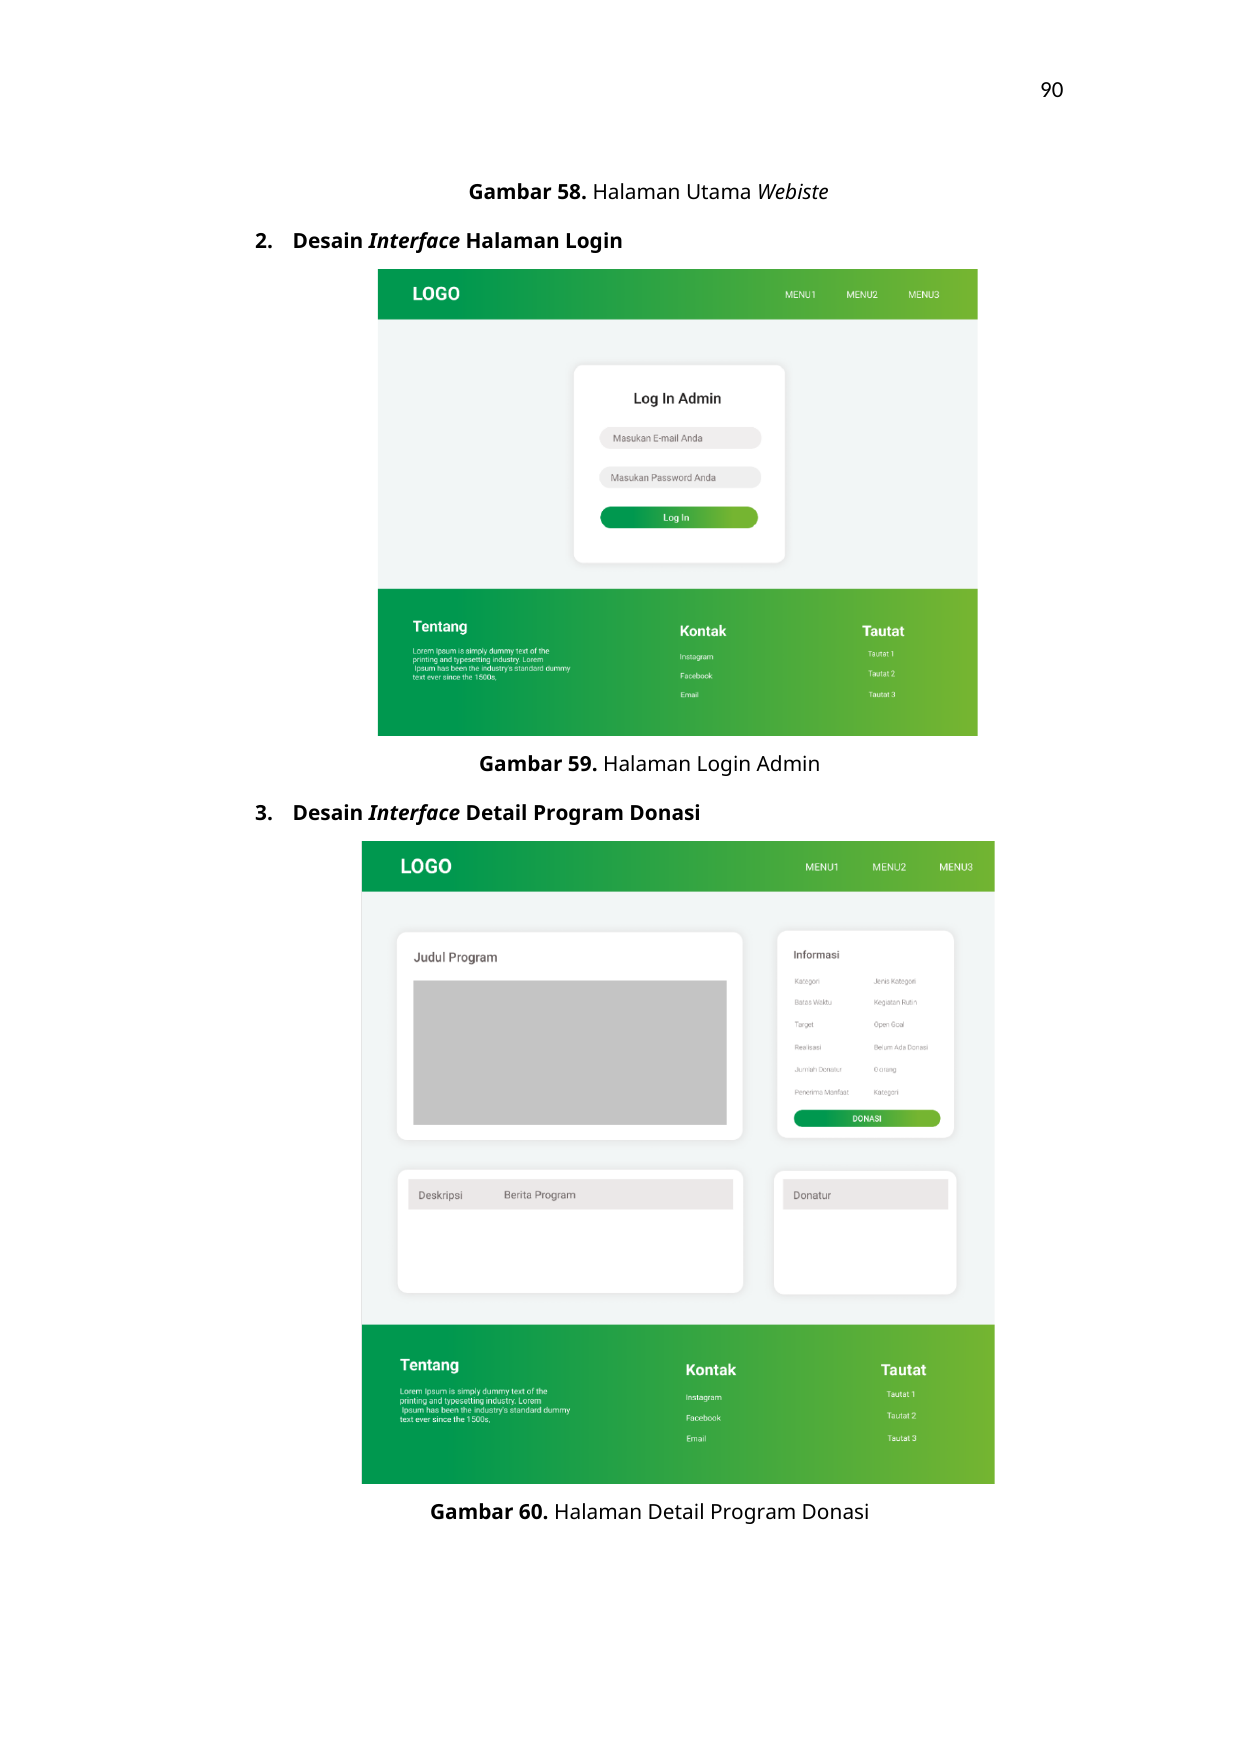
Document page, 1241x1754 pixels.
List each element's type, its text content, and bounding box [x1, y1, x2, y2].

list Desain Interface Detail Program Donasi [255, 798, 1063, 827]
list Desain Interface Halaman Login [255, 226, 1063, 255]
text Gambar 58. Halaman Utama Webiste [236, 177, 1063, 206]
text Gambar 60. Halaman Detail Program Donasi [236, 1497, 1063, 1526]
picture [377, 269, 978, 736]
text Gambar 59. Halaman Login Admin [236, 749, 1063, 777]
picture [361, 841, 995, 1484]
